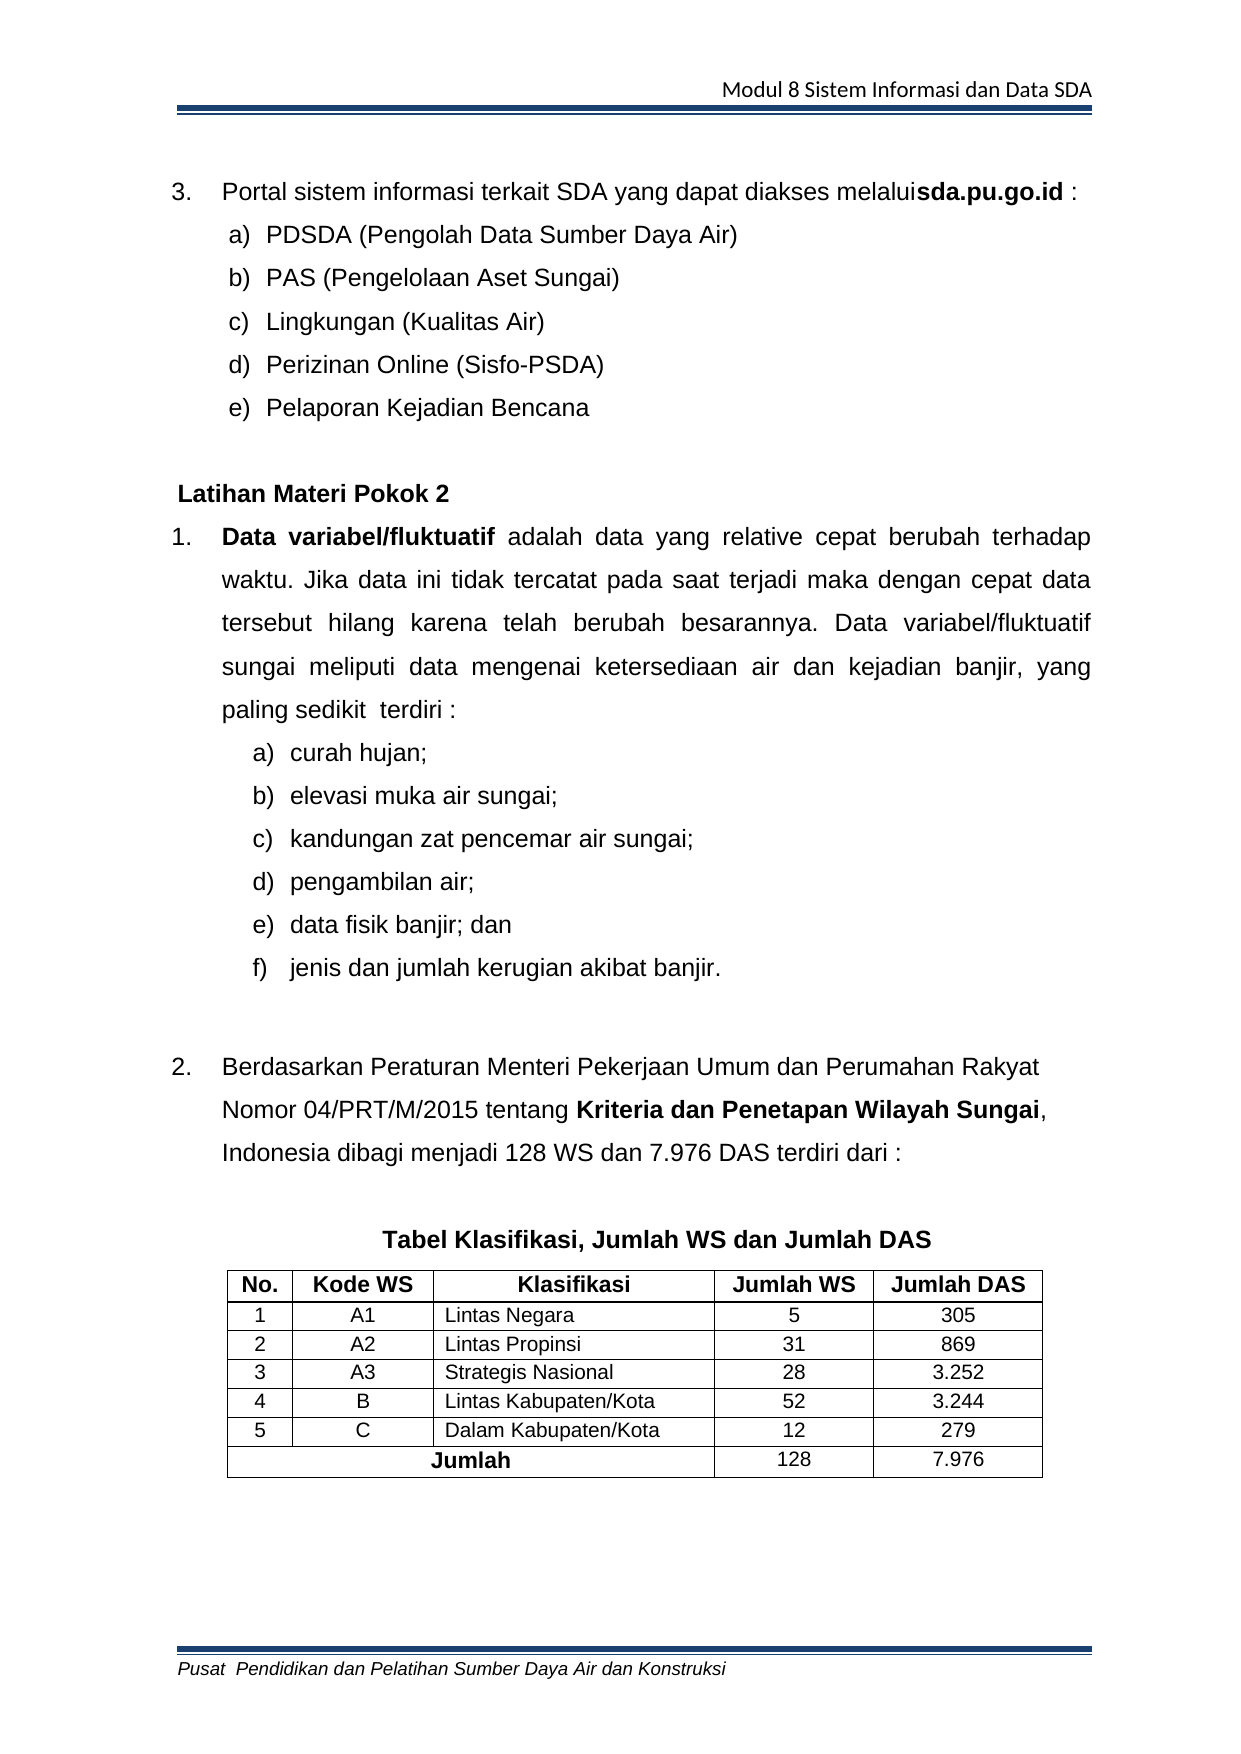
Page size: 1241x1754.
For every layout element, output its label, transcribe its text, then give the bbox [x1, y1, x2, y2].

table_cell A1 [293, 1303, 433, 1330]
table_cell 1 [228, 1303, 292, 1330]
list Pelaporan Kejadian Bencana [228, 393, 1092, 422]
table_cell 279 [874, 1418, 1042, 1446]
table_cell Lintas Negara [434, 1303, 714, 1330]
table_cell C [293, 1418, 433, 1446]
list Portal sistem informasi terkait SDA yang dapat diakses melaluisda.pu.go.id : [192, 177, 1092, 206]
list pengambilan air; [252, 867, 1092, 896]
table_cell B [293, 1389, 433, 1417]
list Berdasarkan Peraturan Menteri Pekerjaan Umum dan Perumahan Rakyat Nomor 04/PRT/M/2015 tentang Kriteria dan Penetapan Wilayah Sungai, Indonesia dibagi menjadi 128 WS dan 7.976 DAS terdiri dari : [192, 1052, 1092, 1167]
table_cell 5 [715, 1303, 873, 1330]
table_cell A3 [293, 1360, 433, 1388]
table_cell 128 [715, 1447, 873, 1477]
list Lingkungan (Kualitas Air) [228, 307, 1092, 335]
table_cell 869 [874, 1331, 1042, 1359]
table_cell 7.976 [874, 1447, 1042, 1477]
table_header Jumlah DAS [874, 1271, 1042, 1301]
list data fisik banjir; dan [252, 910, 1092, 939]
table_cell 3.244 [874, 1389, 1042, 1417]
table_cell 28 [715, 1360, 873, 1388]
table_cell 305 [874, 1303, 1042, 1330]
list kandungan zat pencemar air sungai; [252, 824, 1092, 853]
text Latihan Materi Pokok 2 [177, 479, 1092, 508]
table_header Kode WS [293, 1271, 433, 1301]
list Perizinan Online (Sisfo-PSDA) [228, 350, 1092, 378]
list PAS (Pengelolaan Aset Sungai) [228, 263, 1092, 292]
table_header No. [228, 1271, 292, 1301]
table_cell 31 [715, 1331, 873, 1359]
list elevasi muka air sungai; [252, 781, 1092, 810]
table_cell 2 [228, 1331, 292, 1359]
table_header Jumlah WS [715, 1271, 873, 1301]
table_cell 52 [715, 1389, 873, 1417]
list PDSDA (Pengolah Data Sumber Daya Air) [228, 220, 1092, 249]
table_header Klasifikasi [434, 1271, 714, 1301]
table_cell Lintas Kabupaten/Kota [434, 1389, 714, 1417]
table_cell 3.252 [874, 1360, 1042, 1388]
list curah hujan; [252, 738, 1092, 767]
table_cell Dalam Kabupaten/Kota [434, 1418, 714, 1446]
list Data variabel/fluktuatif adalah data yang relative cepat berubah terhadap waktu. Jika data ini tidak tercatat pada saat terjadi maka dengan cepat data tersebut hilang karena telah berubah besarannya. Data variabel/fluktuatif sungai meliputi data mengenai ketersediaan air dan kejadian banjir, yang paling sedikit terdiri : [192, 522, 1092, 723]
table_cell 5 [228, 1418, 292, 1446]
table_cell Strategis Nasional [434, 1360, 714, 1388]
table_cell Lintas Propinsi [434, 1331, 714, 1359]
list jenis dan jumlah kerugian akibat banjir. [252, 953, 1092, 982]
table_cell 12 [715, 1418, 873, 1446]
list Tabel Klasifikasi, Jumlah WS dan Jumlah DAS [222, 1225, 1092, 1253]
table_cell 4 [228, 1389, 292, 1417]
table_cell A2 [293, 1331, 433, 1359]
table_cell 3 [228, 1360, 292, 1388]
table_cell Jumlah [228, 1447, 714, 1477]
